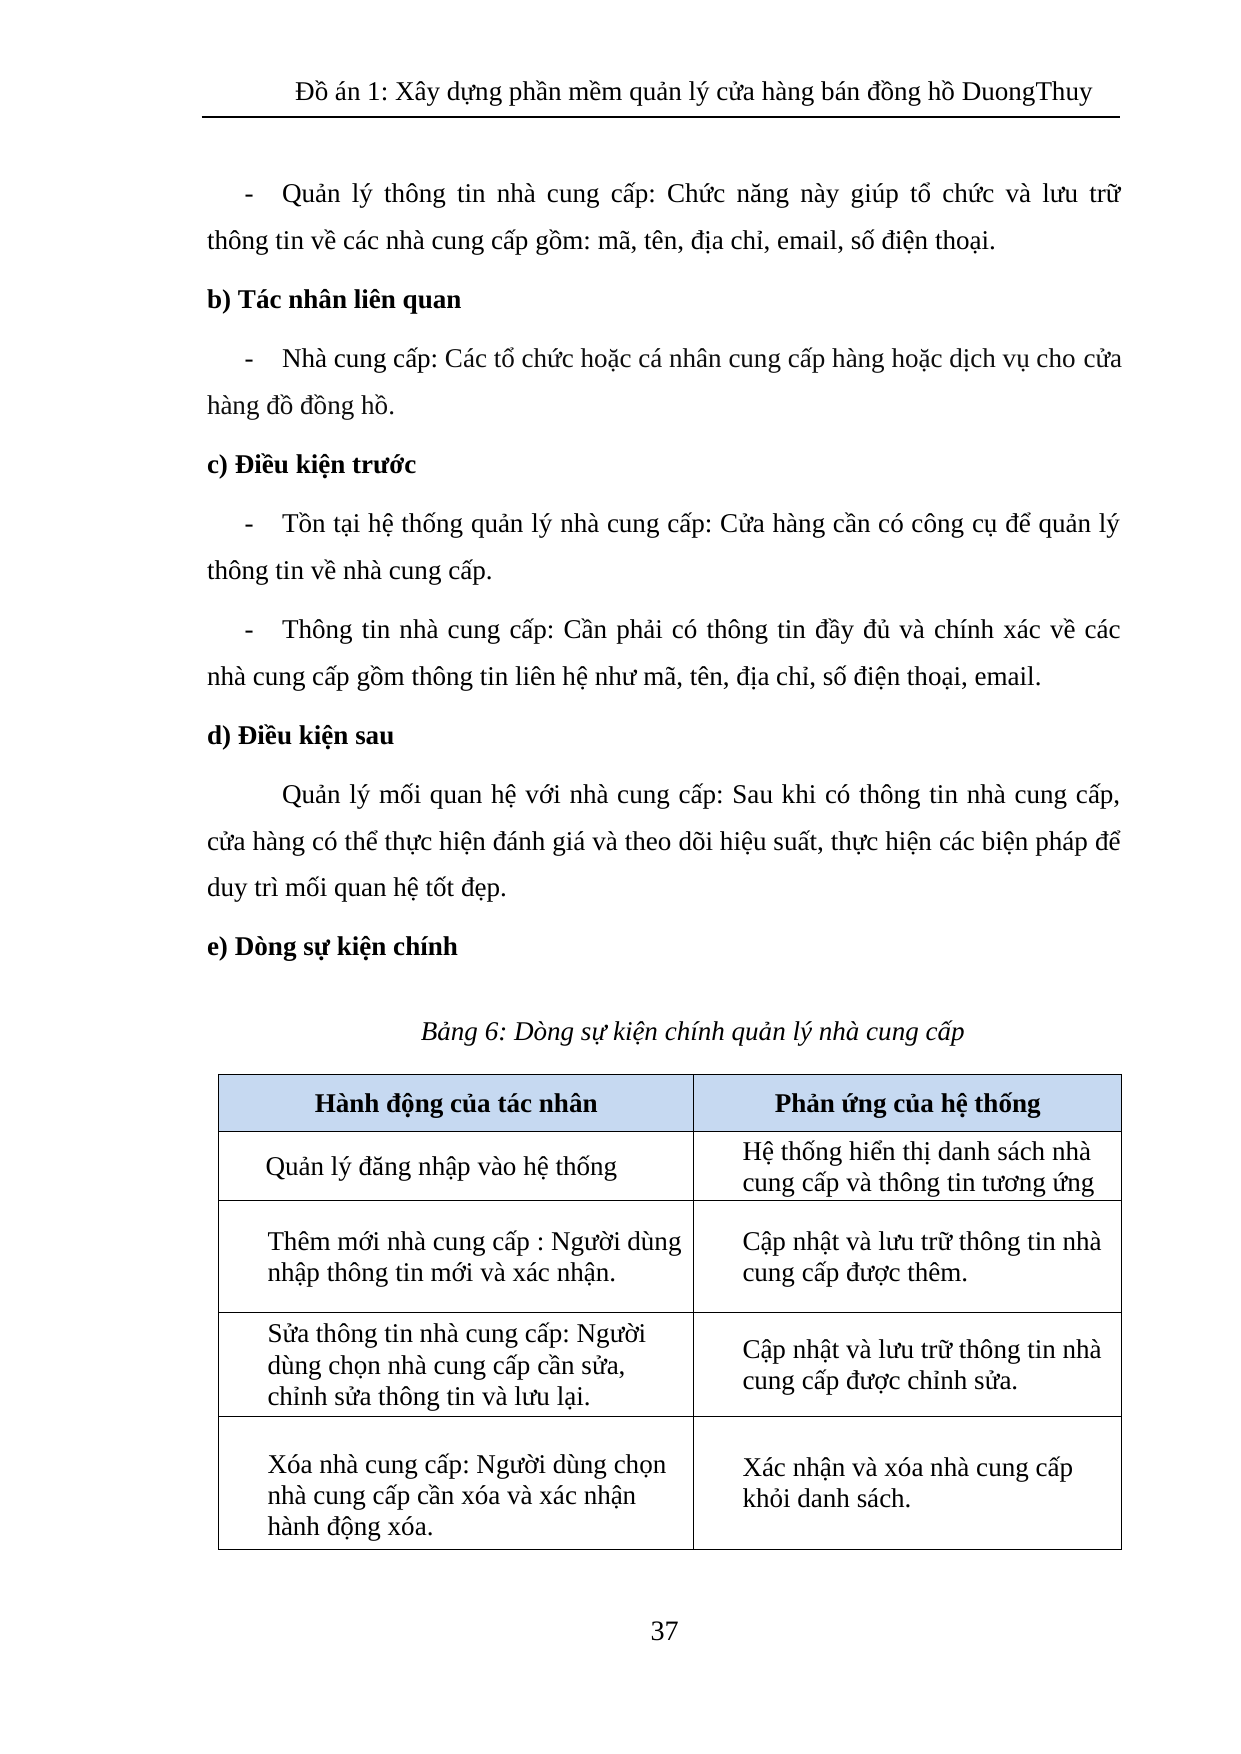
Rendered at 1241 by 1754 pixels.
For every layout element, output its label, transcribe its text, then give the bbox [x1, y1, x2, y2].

table_cell Cập nhật và lưu trữ thông tin nhà cung cấp được chỉnh sửa. [694, 1313, 1121, 1416]
list Thông tin nhà cung cấp: Cần phải có thông tin đầy đủ và chính xác về các nhà cung cấp gồm thông tin liên hệ như mã, tên, địa chỉ, số điện thoại, email. [207, 613, 1122, 691]
table_header Hành động của tác nhân [219, 1075, 693, 1131]
text c) Điều kiện trước [207, 448, 1122, 479]
table_cell Sửa thông tin nhà cung cấp: Người dùng chọn nhà cung cấp cần sửa, chỉnh sửa thông tin và lưu lại. [219, 1313, 693, 1416]
list Nhà cung cấp: Các tổ chức hoặc cá nhân cung cấp hàng hoặc dịch vụ cho cửa hàng đồ đồng hồ. [207, 342, 1122, 420]
table_cell Thêm mới nhà cung cấp : Người dùng nhập thông tin mới và xác nhận. [219, 1201, 693, 1312]
list Tồn tại hệ thống quản lý nhà cung cấp: Cửa hàng cần có công cụ để quản lý thông tin về nhà cung cấp. [207, 507, 1122, 585]
table_cell Xóa nhà cung cấp: Người dùng chọn nhà cung cấp cần xóa và xác nhận hành động xóa. [219, 1417, 693, 1549]
table_header Phản ứng của hệ thống [694, 1075, 1121, 1131]
text b) Tác nhân liên quan [207, 283, 1122, 314]
text Bảng 6: Dòng sự kiện chính quản lý nhà cung cấp [207, 1015, 1122, 1046]
table_cell Hệ thống hiển thị danh sách nhà cung cấp và thông tin tương ứng [694, 1132, 1121, 1199]
text Quản lý mối quan hệ với nhà cung cấp: Sau khi có thông tin nhà cung cấp, cửa hàng có thể thực hiện đánh giá và theo dõi hiệu suất, thực hiện các biện pháp để duy trì mối quan hệ tốt đẹp. [207, 778, 1122, 902]
list Quản lý thông tin nhà cung cấp: Chức năng này giúp tổ chức và lưu trữ thông tin về các nhà cung cấp gồm: mã, tên, địa chỉ, email, số điện thoại. [207, 177, 1122, 255]
table_cell Cập nhật và lưu trữ thông tin nhà cung cấp được thêm. [694, 1201, 1121, 1312]
text e) Dòng sự kiện chính [207, 931, 1122, 962]
text d) Điều kiện sau [207, 719, 1122, 750]
table_cell Xác nhận và xóa nhà cung cấp khỏi danh sách. [694, 1417, 1121, 1549]
table_cell Quản lý đăng nhập vào hệ thống [219, 1132, 693, 1199]
